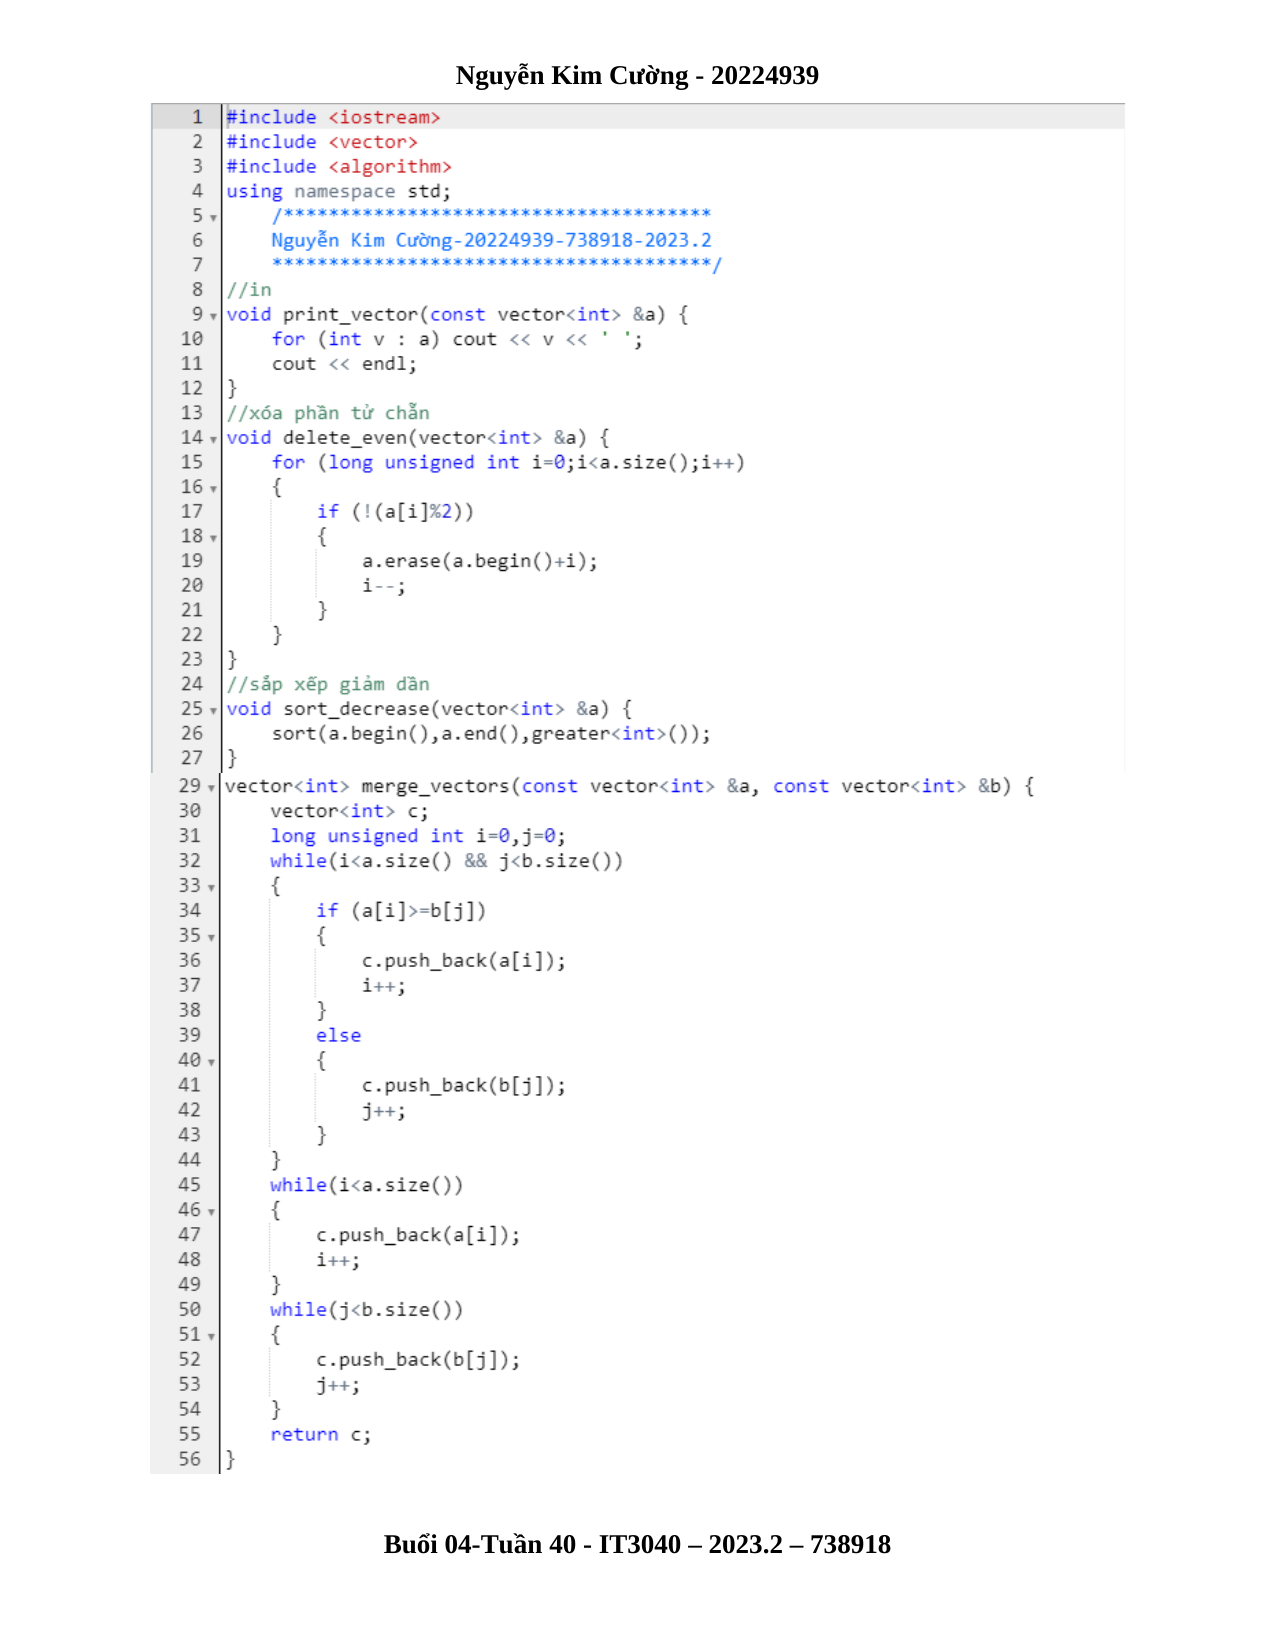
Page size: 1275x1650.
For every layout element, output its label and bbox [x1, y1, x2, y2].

picture [150, 103, 1125, 1474]
